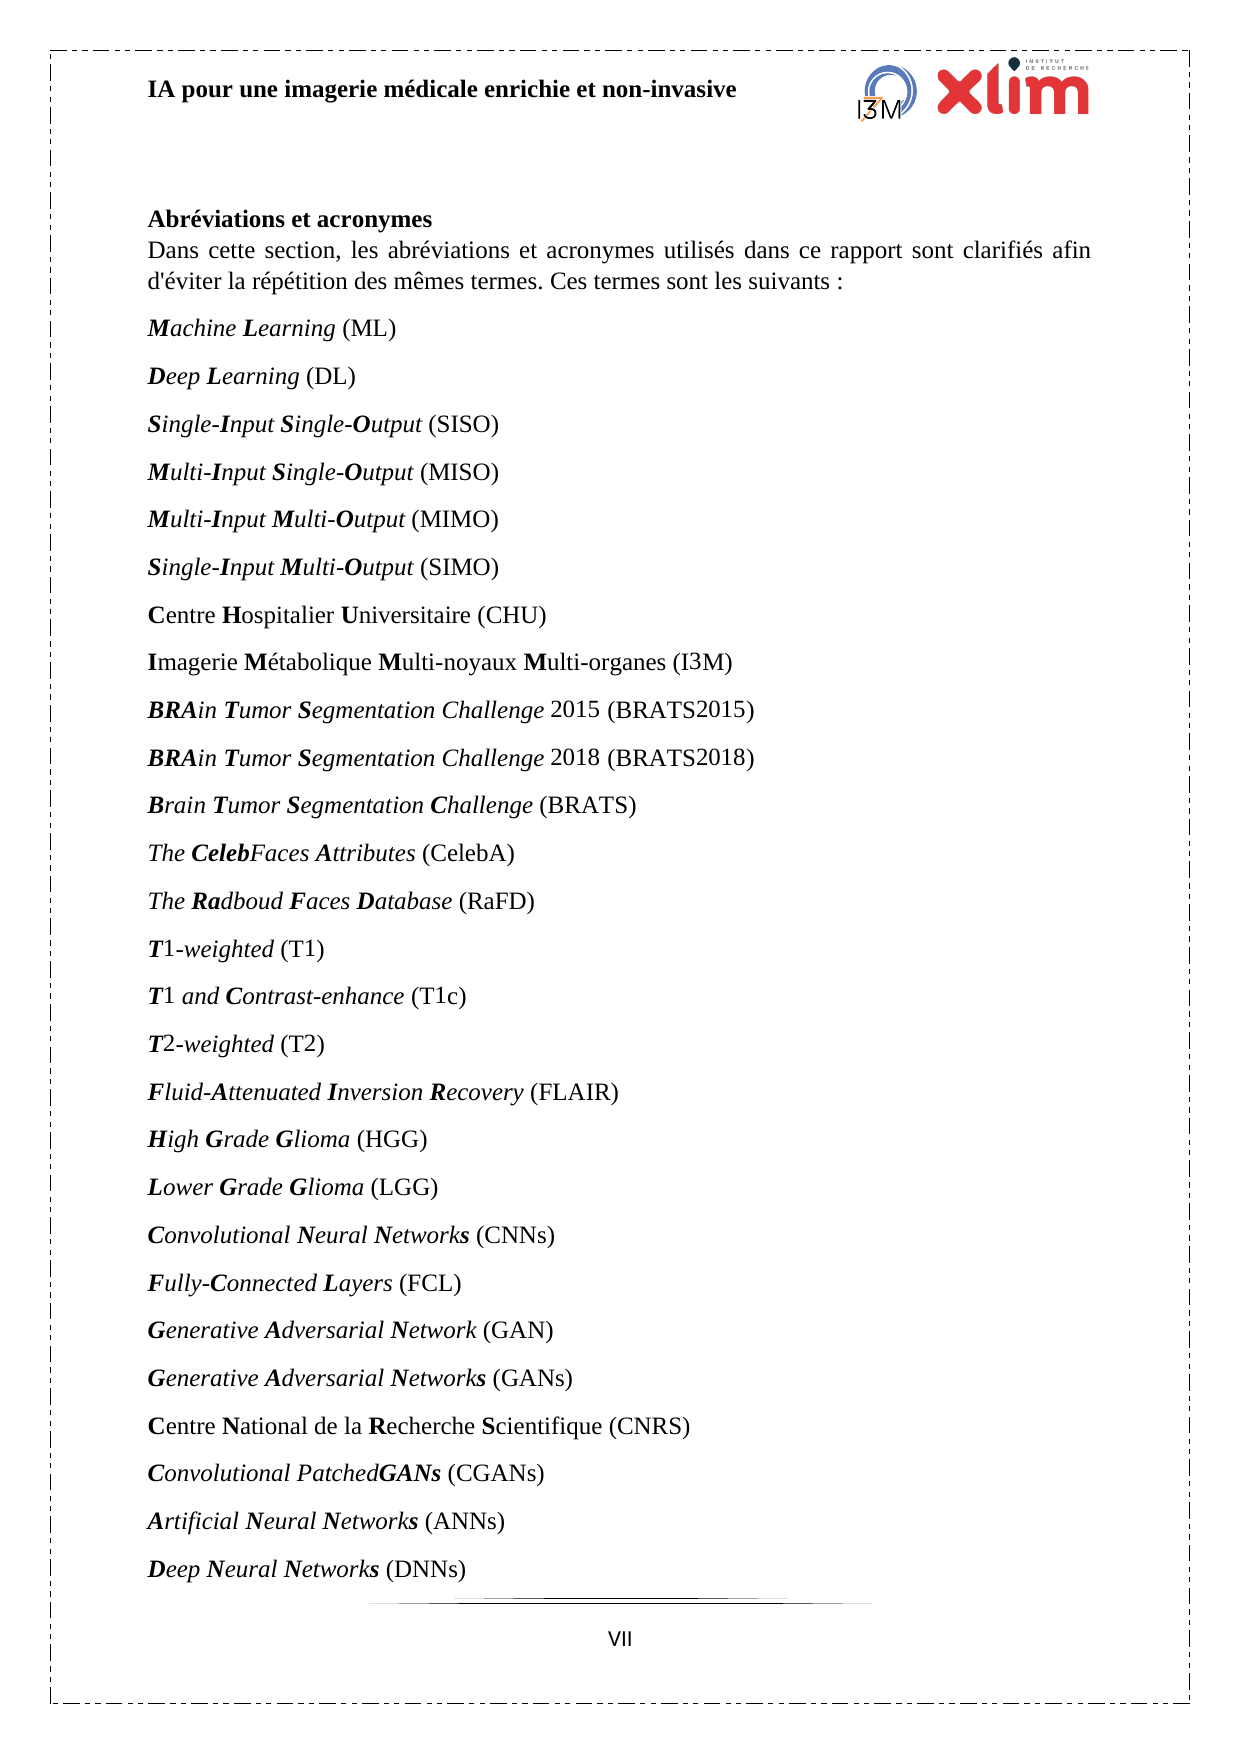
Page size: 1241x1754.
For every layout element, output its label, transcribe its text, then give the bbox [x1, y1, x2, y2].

text Deep Neural Networks (DNNs) [147, 1554, 1093, 1583]
picture [937, 57, 1089, 114]
text Imagerie Métabolique Multi-noyaux Multi-organes (IM) [147, 647, 1093, 676]
text The Radboud Faces Database (RaFD) [147, 886, 1093, 915]
text Brain Tumor Segmentation Challenge (BRATS) [147, 791, 1093, 819]
text Generative Adversarial Networks (GANs) [147, 1363, 1093, 1392]
text Centre National de la Recherche Scientifique (CNRS) [147, 1411, 1093, 1439]
text Multi-Input Multi-Output (MIMO) [147, 504, 1093, 533]
text Centre Hospitalier Universitaire (CHU) [147, 600, 1093, 628]
text Multi-Input Single-Output (MISO) [147, 457, 1093, 485]
text BRAin Tumor Segmentation Challenge (BRATS) [147, 695, 1093, 724]
picture [858, 65, 917, 122]
text Convolutional Neural Networks (CNNs) [147, 1220, 1093, 1249]
text Fluid-Attenuated Inversion Recovery (FLAIR) [147, 1077, 1093, 1106]
text T-weighted (T) [147, 1029, 1093, 1058]
text Deep Learning (DL) [147, 361, 1093, 390]
text Single-Input Multi-Output (SIMO) [147, 552, 1093, 581]
text Generative Adversarial Network (GAN) [147, 1315, 1093, 1344]
subtitle Abréviations et acronymes [147, 204, 1093, 232]
text Single-Input Single-Output (SISO) [147, 409, 1093, 438]
text Fully-Connected Layers (FCL) [147, 1268, 1093, 1296]
text The CelebFaces Attributes (CelebA) [147, 838, 1093, 867]
text Convolutional PatchedGANs (CGANs) [147, 1458, 1093, 1487]
text T-weighted (T) [147, 934, 1093, 962]
text High Grade Glioma (HGG) [147, 1124, 1093, 1153]
text Artificial Neural Networks (ANNs) [147, 1506, 1093, 1535]
text Lower Grade Glioma (LGG) [147, 1172, 1093, 1201]
text T and Contrast-enhance (Tc) [147, 981, 1093, 1010]
text Dans cette section, les abréviations et acronymes utilisés dans ce rapport sont clarifiés afin d'éviter la répétition des mêmes termes. Ces termes sont les suivants : [147, 235, 1093, 294]
text Machine Learning (ML) [147, 313, 1093, 342]
text BRAin Tumor Segmentation Challenge (BRATS) [147, 743, 1093, 772]
